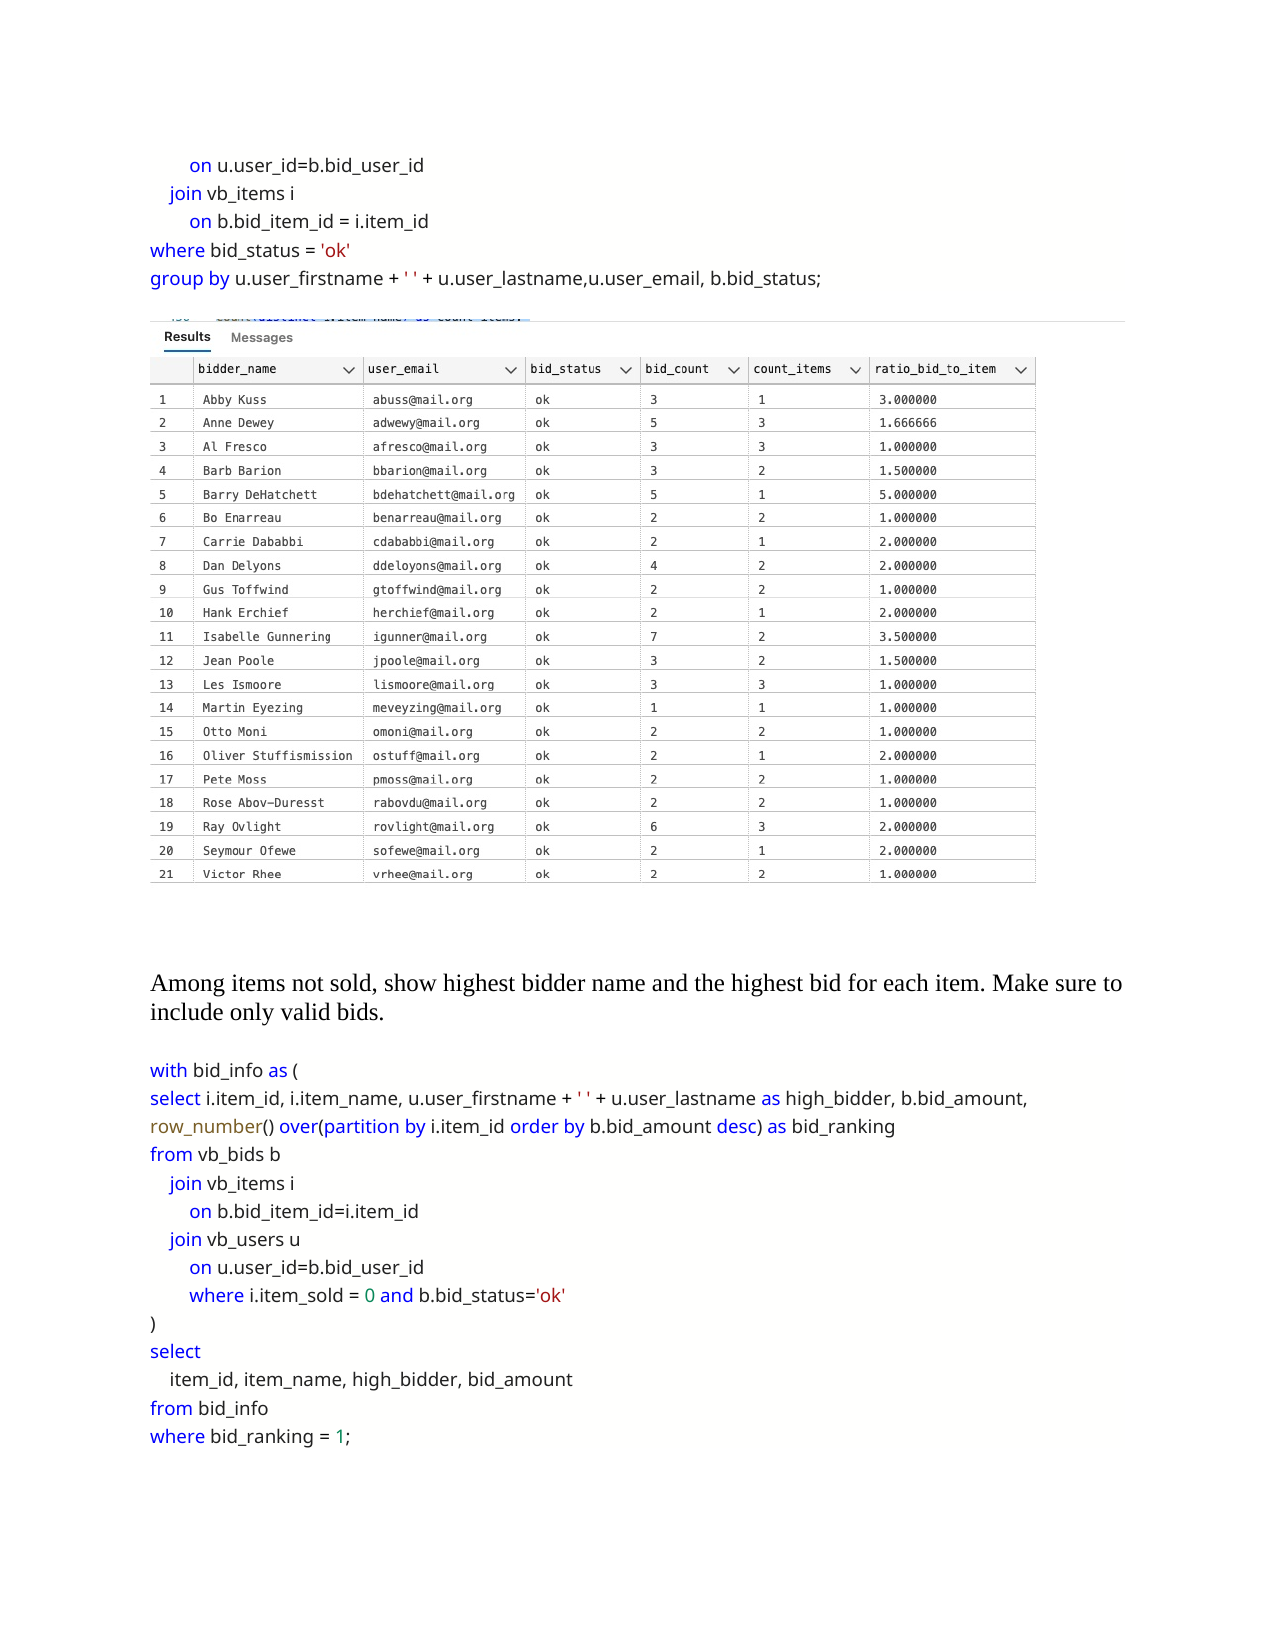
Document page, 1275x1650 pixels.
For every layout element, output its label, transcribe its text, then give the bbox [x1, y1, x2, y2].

text join vb_users u [150, 1223, 1125, 1252]
text ) [150, 1308, 1125, 1336]
text from vb_bids b [150, 1139, 1125, 1167]
text Among items not sold, show highest bidder name and the highest bid for each item. Make sure to include only valid bids. [150, 969, 1125, 1026]
text where bid_ranking = 1; [150, 1420, 1125, 1448]
text where i.item_sold = 0 and b.bid_status='ok' [150, 1280, 1125, 1308]
text join vb_items i [150, 1167, 1125, 1195]
picture [150, 319, 1125, 969]
text with bid_info as ( [150, 1055, 1125, 1083]
text join vb_items i [150, 178, 1125, 206]
text row_number() over(partition by i.item_id order by b.bid_amount desc) as bid_ranking [150, 1111, 1125, 1139]
text select i.item_id, i.item_name, u.user_firstname + ' ' + u.user_lastname as high_bidder, b.bid_amount, [150, 1083, 1125, 1111]
text on u.user_id=b.bid_user_id [150, 150, 1125, 178]
text select [150, 1336, 1125, 1364]
text where bid_status = 'ok' [150, 234, 1125, 262]
text on u.user_id=b.bid_user_id [150, 1252, 1125, 1280]
text on b.bid_item_id=i.item_id [150, 1195, 1125, 1223]
text from bid_info [150, 1392, 1125, 1420]
text group by u.user_firstname + ' ' + u.user_lastname,u.user_email, b.bid_status; [150, 262, 1125, 291]
text item_id, item_name, high_bidder, bid_amount [150, 1364, 1125, 1392]
text on b.bid_item_id = i.item_id [150, 206, 1125, 234]
